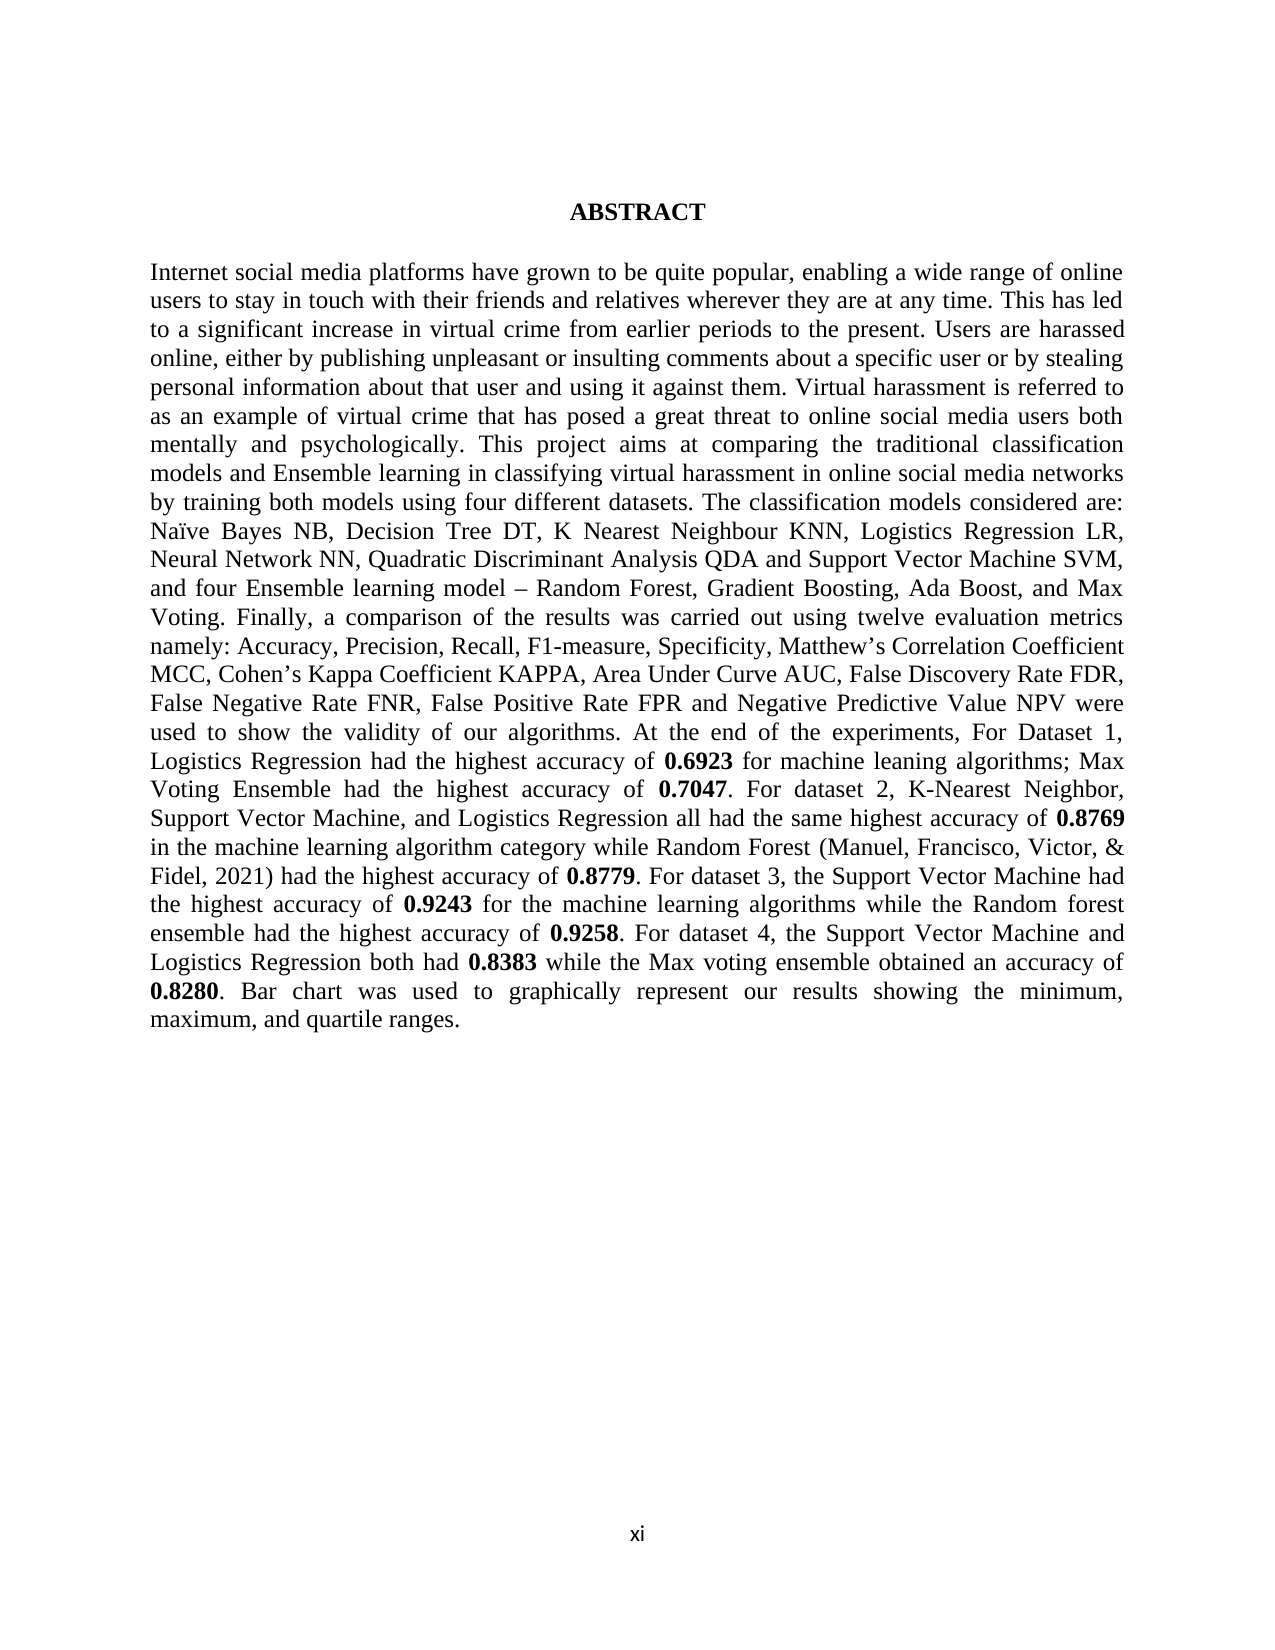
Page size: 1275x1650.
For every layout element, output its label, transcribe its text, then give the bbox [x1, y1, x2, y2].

text Internet social media platforms have grown to be quite popular, enabling a wide range of online users to stay in touch with their friends and relatives wherever they are at any time. This has led to a significant increase in virtual crime from earlier periods to the present. Users are harassed online, either by publishing unpleasant or insulting comments about a specific user or by stealing personal information about that user and using it against them. Virtual harassment is referred to as an example of virtual crime that has posed a great threat to online social media users both mentally and psychologically. This project aims at comparing the traditional classification models and Ensemble learning in classifying virtual harassment in online social media networks by training both models using four different datasets. The classification models considered are: Naïve Bayes NB, Decision Tree DT, K Nearest Neighbour KNN, Logistics Regression LR, Neural Network NN, Quadratic Discriminant Analysis QDA and Support Vector Machine SVM, and four Ensemble learning model – Random Forest, Gradient Boosting, Ada Boost, and Max Voting. Finally, a comparison of the results was carried out using twelve evaluation metrics namely: Accuracy, Precision, Recall, F1-measure, Specificity, Matthew’s Correlation Coefficient MCC, Cohen’s Kappa Coefficient KAPPA, Area Under Curve AUC, False Discovery Rate FDR, False Negative Rate FNR, False Positive Rate FPR and Negative Predictive Value NPV were used to show the validity of our algorithms. At the end of the experiments, For Dataset 1, Logistics Regression had the highest accuracy of 0.6923 for machine leaning algorithms; Max Voting Ensemble had the highest accuracy of 0.7047. For dataset 2, K-Nearest Neighbor, Support Vector Machine, and Logistics Regression all had the same highest accuracy of 0.8769 in the machine learning algorithm category while Random Forest had the highest accuracy of 0.8779. For dataset 3, the Support Vector Machine had the highest accuracy of 0.9243 for the machine learning algorithms while the Random forest ensemble had the highest accuracy of 0.9258. For dataset 4, the Support Vector Machine and Logistics Regression both had 0.8383 while the Max voting ensemble obtained an accuracy of 0.8280. Bar chart was used to graphically represent our results showing the minimum, maximum, and quartile ranges. [150, 257, 1125, 1033]
text Abstract [150, 197, 1125, 226]
